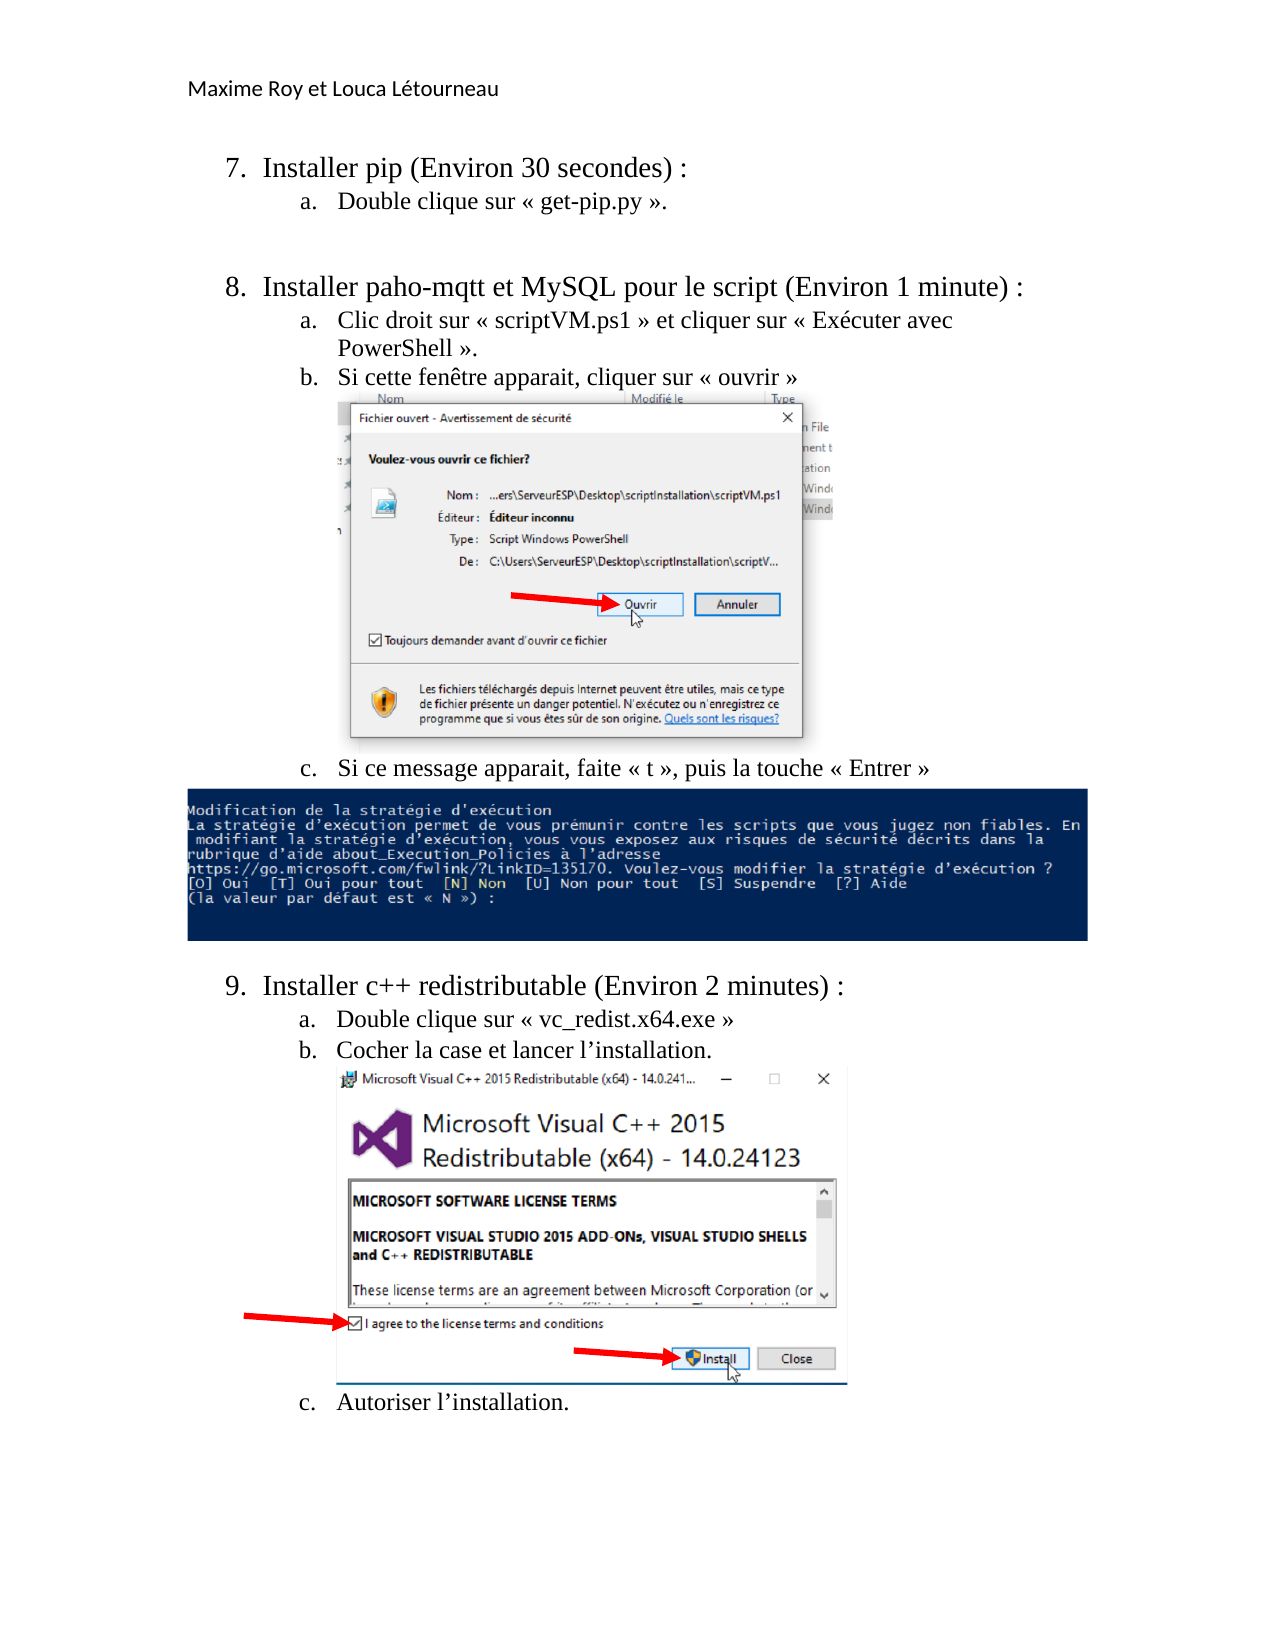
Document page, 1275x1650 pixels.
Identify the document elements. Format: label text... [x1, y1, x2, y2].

list Double clique sur « get-pip.py ». [300, 186, 1087, 215]
picture [187, 787, 1088, 941]
subtitle Installer c++ redistributable (Environ 2 minutes) : [225, 941, 1087, 1002]
list Autoriser l’installation. [299, 1387, 1087, 1416]
picture [336, 1066, 848, 1385]
subtitle Installer paho-mqtt et MySQL pour le script (Environ 1 minute) : [225, 269, 1087, 302]
list Clic droit sur « scriptVM.ps1 » et cliquer sur « Exécuter avec PowerShell ». [300, 305, 1087, 362]
picture [337, 391, 833, 754]
list Double clique sur « vc_redist.x64.exe » [299, 1004, 1087, 1033]
list Si ce message apparait, faite « t », puis la touche « Entrer » [300, 753, 1087, 782]
subtitle Installer pip (Environ 30 secondes) : [225, 150, 1087, 183]
